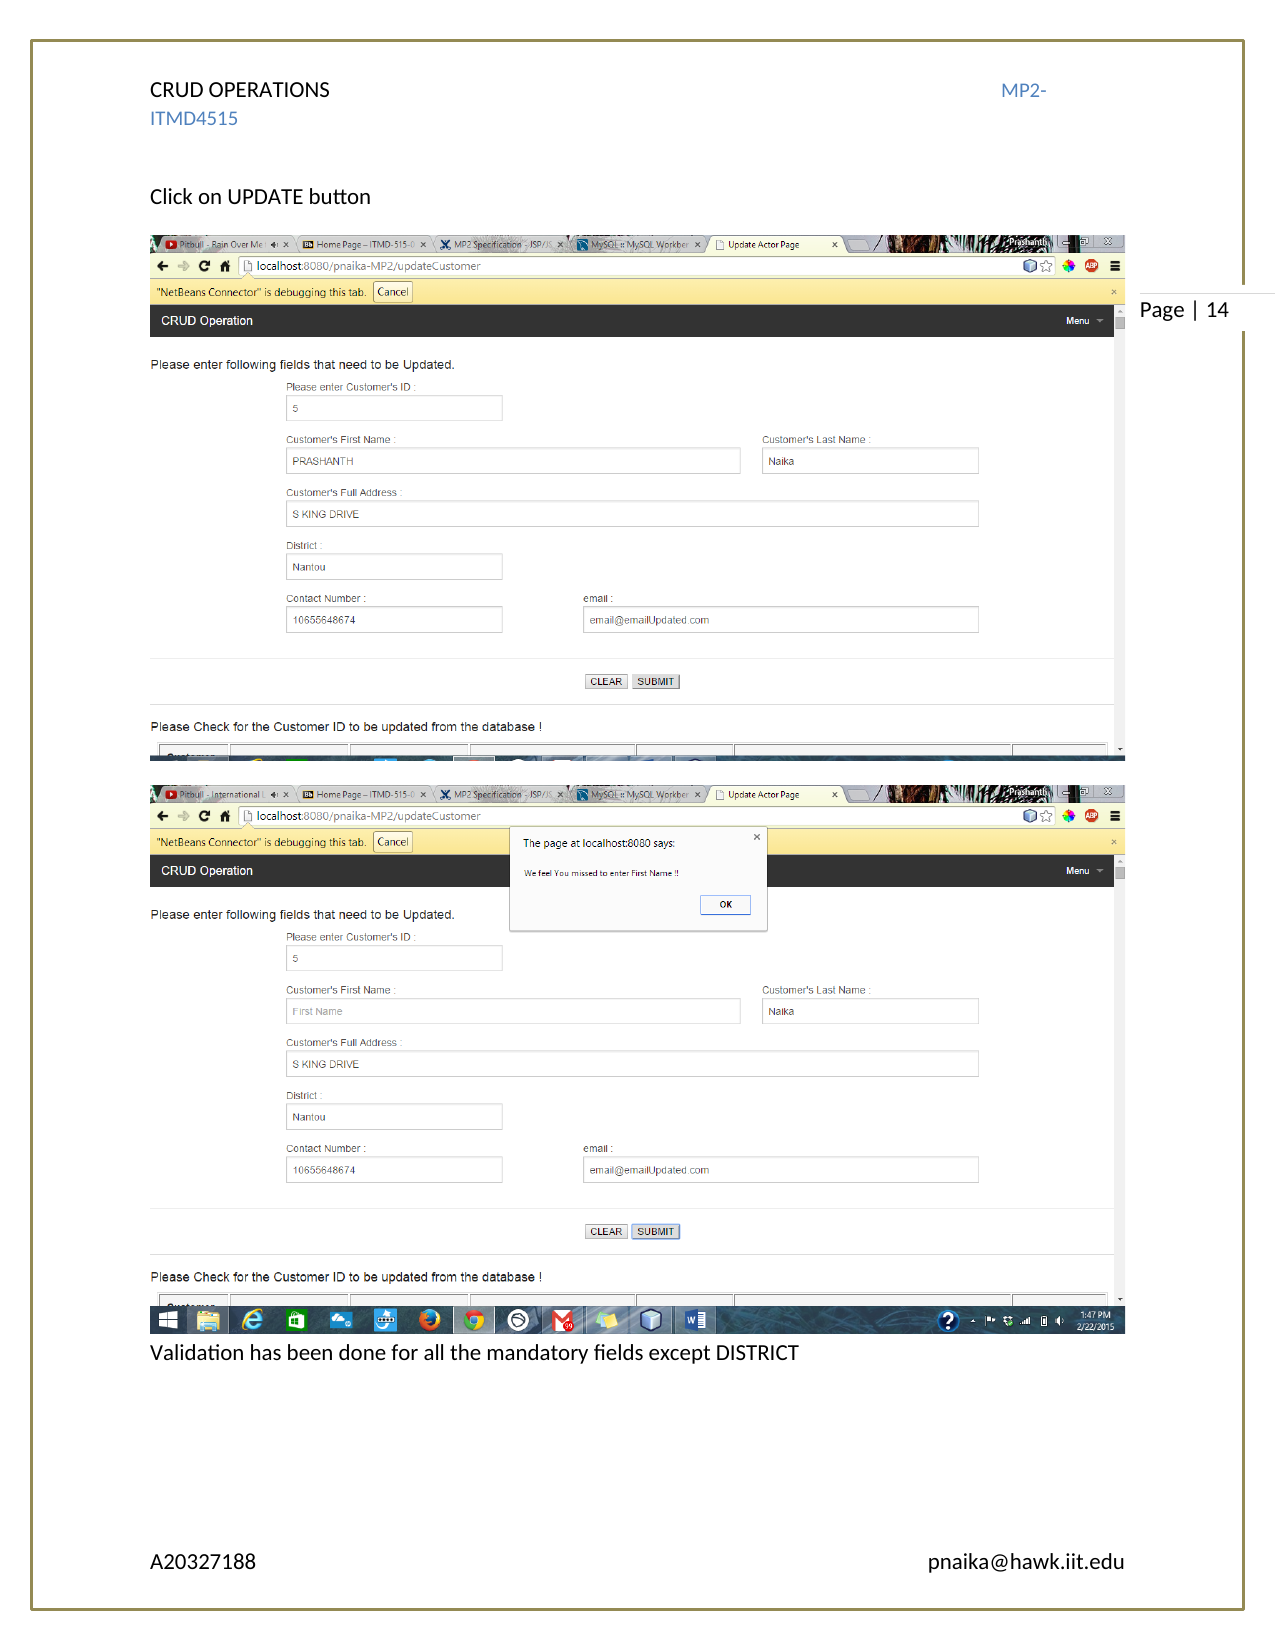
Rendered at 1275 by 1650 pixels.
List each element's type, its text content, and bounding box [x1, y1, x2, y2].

picture [150, 235, 1125, 761]
picture [150, 785, 1125, 1334]
text Validation has been done for all the mandatory fields except DISTRICT [150, 1334, 1125, 1366]
text Click on UPDATE button [150, 182, 1125, 210]
